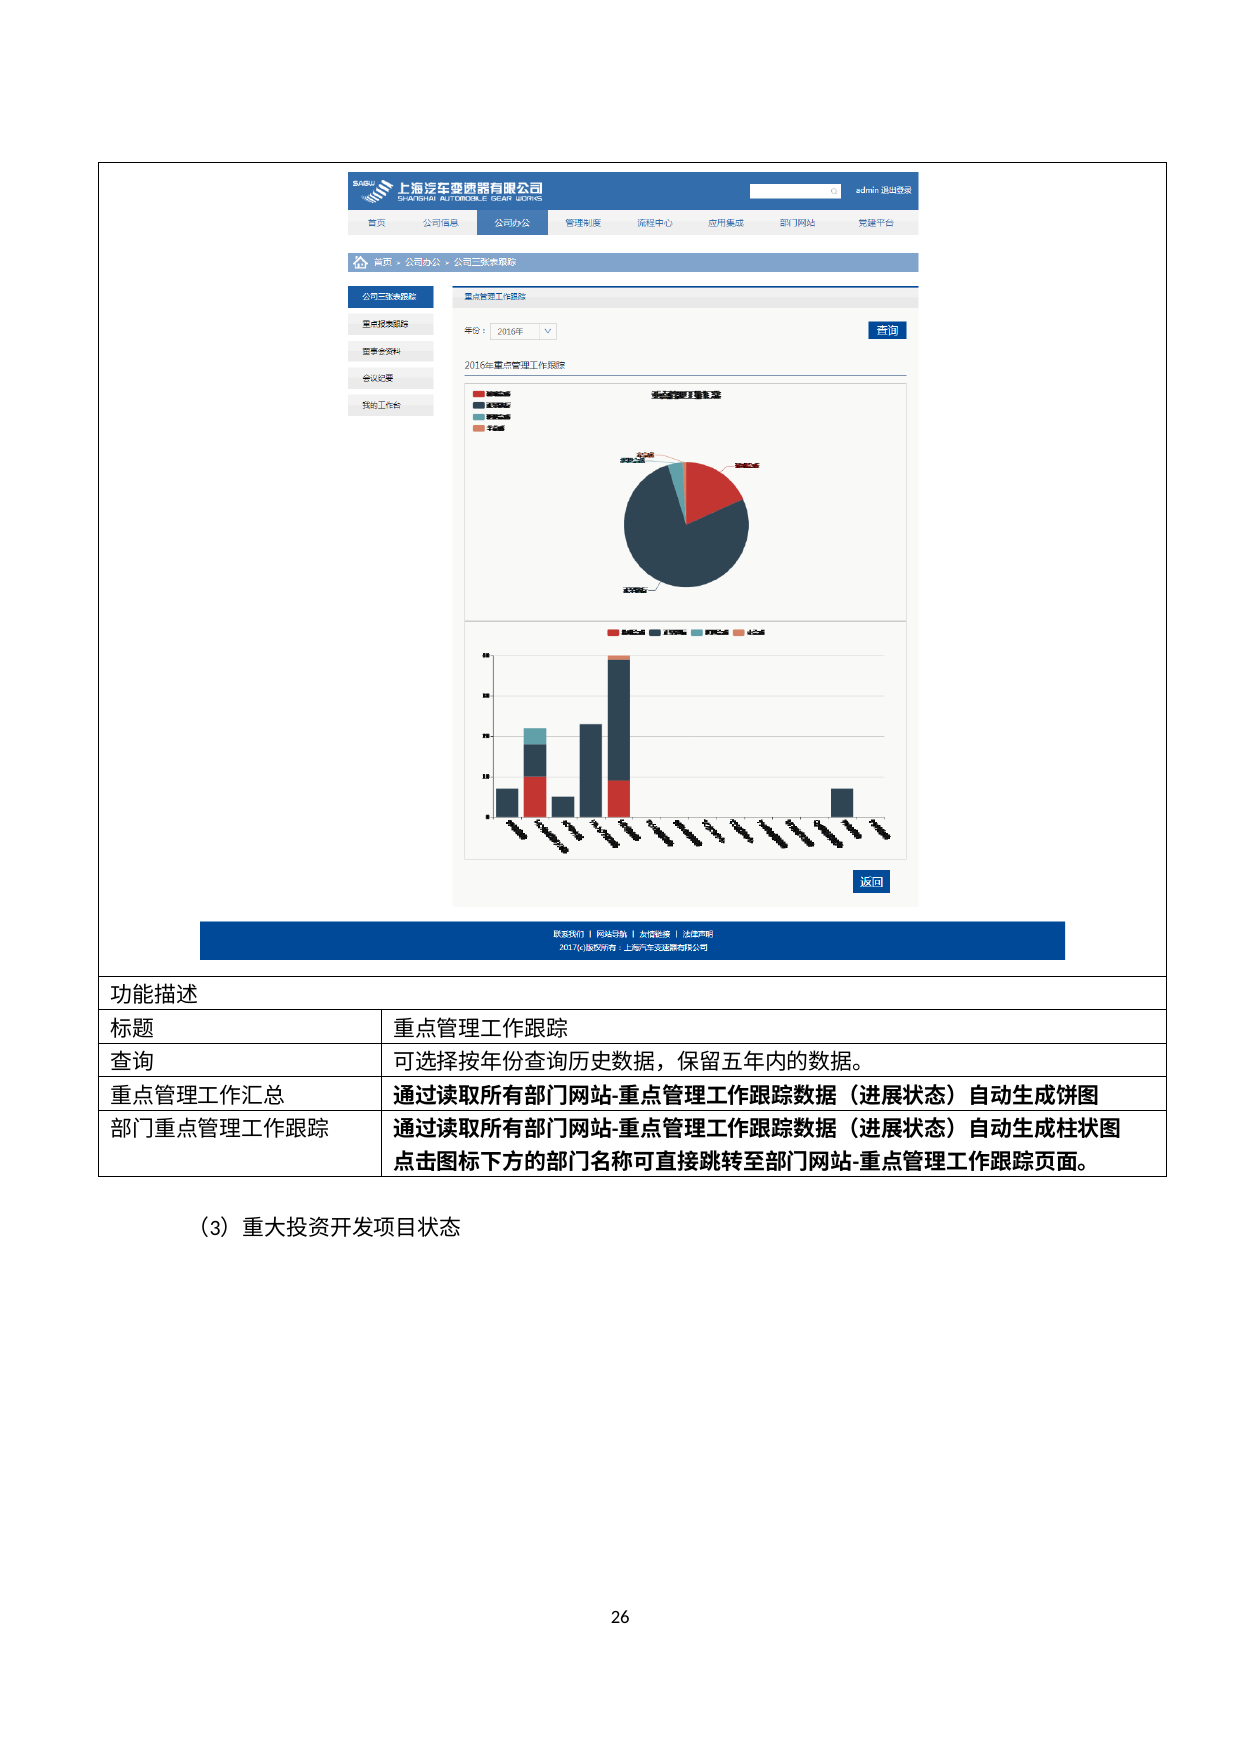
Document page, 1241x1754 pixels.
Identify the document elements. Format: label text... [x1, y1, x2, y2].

table_header [99, 163, 1166, 976]
table_cell 重点管理工作汇总 [99, 1077, 381, 1110]
table_cell 部门重点管理工作跟踪 [99, 1111, 381, 1176]
table_cell 查询 [99, 1044, 381, 1076]
table_cell 通过读取所有部门网站-重点管理工作跟踪数据（进展状态）自动生成饼图 [382, 1077, 1166, 1110]
text （3）重大投资开发项目状态 [187, 1209, 1053, 1242]
table_cell 标题 [99, 1010, 381, 1043]
table_cell 通过读取所有部门网站-重点管理工作跟踪数据（进展状态）自动生成柱状图 点击图标下方的部门名称可直接跳转至部门网站-重点管理工作跟踪页面。 [382, 1111, 1166, 1176]
picture [200, 163, 1066, 960]
table_cell 可选择按年份查询历史数据，保留五年内的数据。 [382, 1044, 1166, 1076]
table_cell 重点管理工作跟踪 [382, 1010, 1166, 1043]
table_cell 功能描述 [99, 977, 1166, 1009]
